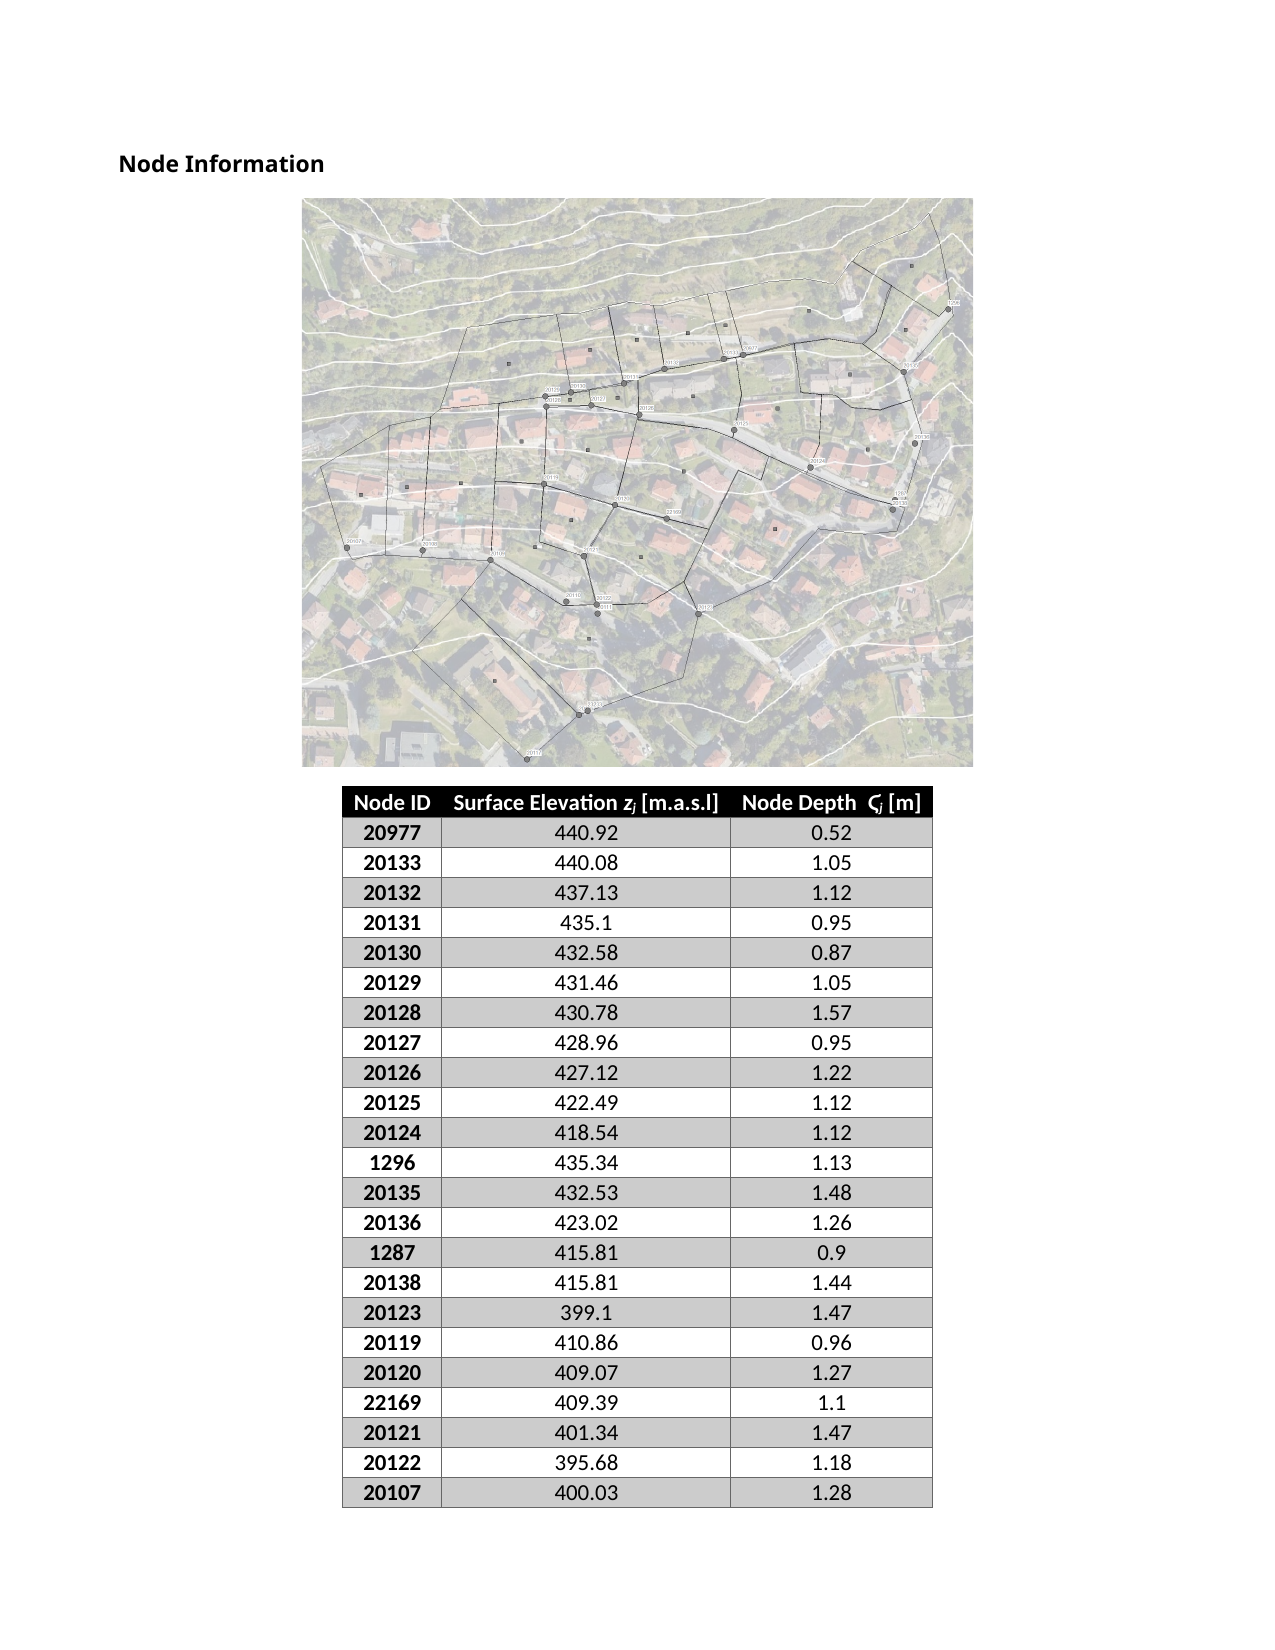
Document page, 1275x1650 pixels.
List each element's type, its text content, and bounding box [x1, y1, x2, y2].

table_cell 1.12 [731, 878, 932, 907]
table_cell 20126 [343, 1058, 441, 1087]
table_cell 395.68 [442, 1448, 730, 1477]
table_cell 0.52 [731, 818, 932, 847]
table_header Node Depth Ϛj [m] [731, 787, 932, 817]
table_cell 1.48 [731, 1178, 932, 1207]
table_cell 20129 [343, 968, 441, 997]
table_cell 20131 [343, 908, 441, 937]
table_cell 1.12 [731, 1088, 932, 1117]
table_cell 20121 [343, 1418, 441, 1447]
table_cell 435.34 [442, 1148, 730, 1177]
table_cell 415.81 [442, 1268, 730, 1297]
table_cell 20122 [343, 1448, 441, 1477]
table_cell 0.96 [731, 1328, 932, 1357]
table_cell 1.05 [731, 968, 932, 997]
table_cell 1.26 [731, 1208, 932, 1237]
table_cell 1.12 [731, 1118, 932, 1147]
table_cell 409.07 [442, 1358, 730, 1387]
table_cell 430.78 [442, 998, 730, 1027]
table_cell 20123 [343, 1298, 441, 1327]
table_cell 20138 [343, 1268, 441, 1297]
table_cell 422.49 [442, 1088, 730, 1117]
table_cell 410.86 [442, 1328, 730, 1357]
table_cell 20135 [343, 1178, 441, 1207]
table_cell 20128 [343, 998, 441, 1027]
table_cell 437.13 [442, 878, 730, 907]
table_cell 22169 [343, 1388, 441, 1417]
table_cell 20119 [343, 1328, 441, 1357]
table_cell 1.05 [731, 848, 932, 877]
table_cell 0.95 [731, 908, 932, 937]
table_cell 0.9 [731, 1238, 932, 1267]
table_cell 399.1 [442, 1298, 730, 1327]
table_cell 20136 [343, 1208, 441, 1237]
table_cell 1.47 [731, 1418, 932, 1447]
table_cell 20125 [343, 1088, 441, 1117]
table_cell 1.1 [731, 1388, 932, 1417]
table_cell 1.28 [731, 1478, 932, 1507]
table_cell 428.96 [442, 1028, 730, 1057]
table_cell 0.95 [731, 1028, 932, 1057]
table_header Node ID [343, 787, 441, 817]
table_cell 20127 [343, 1028, 441, 1057]
table_cell 1.47 [731, 1298, 932, 1327]
table_cell 1.18 [731, 1448, 932, 1477]
table_cell 1.13 [731, 1148, 932, 1177]
table_cell 1287 [343, 1238, 441, 1267]
table_cell 423.02 [442, 1208, 730, 1237]
table_cell 401.34 [442, 1418, 730, 1447]
table_cell 1.57 [731, 998, 932, 1027]
table_header Surface Elevation zj [m.a.s.l] [442, 787, 730, 817]
table_cell 1296 [343, 1148, 441, 1177]
table_cell 20120 [343, 1358, 441, 1387]
table_cell 440.92 [442, 818, 730, 847]
table_cell 435.1 [442, 908, 730, 937]
table_cell 431.46 [442, 968, 730, 997]
table_cell 20132 [343, 878, 441, 907]
table_cell 432.58 [442, 938, 730, 967]
table_cell 409.39 [442, 1388, 730, 1417]
table_cell 418.54 [442, 1118, 730, 1147]
table_cell 20107 [343, 1478, 441, 1507]
table_cell 1.22 [731, 1058, 932, 1087]
table_cell 400.03 [442, 1478, 730, 1507]
table_cell 0.87 [731, 938, 932, 967]
table_cell 20130 [343, 938, 441, 967]
table_cell 1.27 [731, 1358, 932, 1387]
text Node Information [118, 148, 1157, 179]
table_cell 1.44 [731, 1268, 932, 1297]
table_cell 415.81 [442, 1238, 730, 1267]
table_cell 427.12 [442, 1058, 730, 1087]
table_cell 432.53 [442, 1178, 730, 1207]
picture [301, 198, 974, 767]
table_cell 440.08 [442, 848, 730, 877]
table_cell 20133 [343, 848, 441, 877]
table_cell 20124 [343, 1118, 441, 1147]
table_cell 20977 [343, 818, 441, 847]
